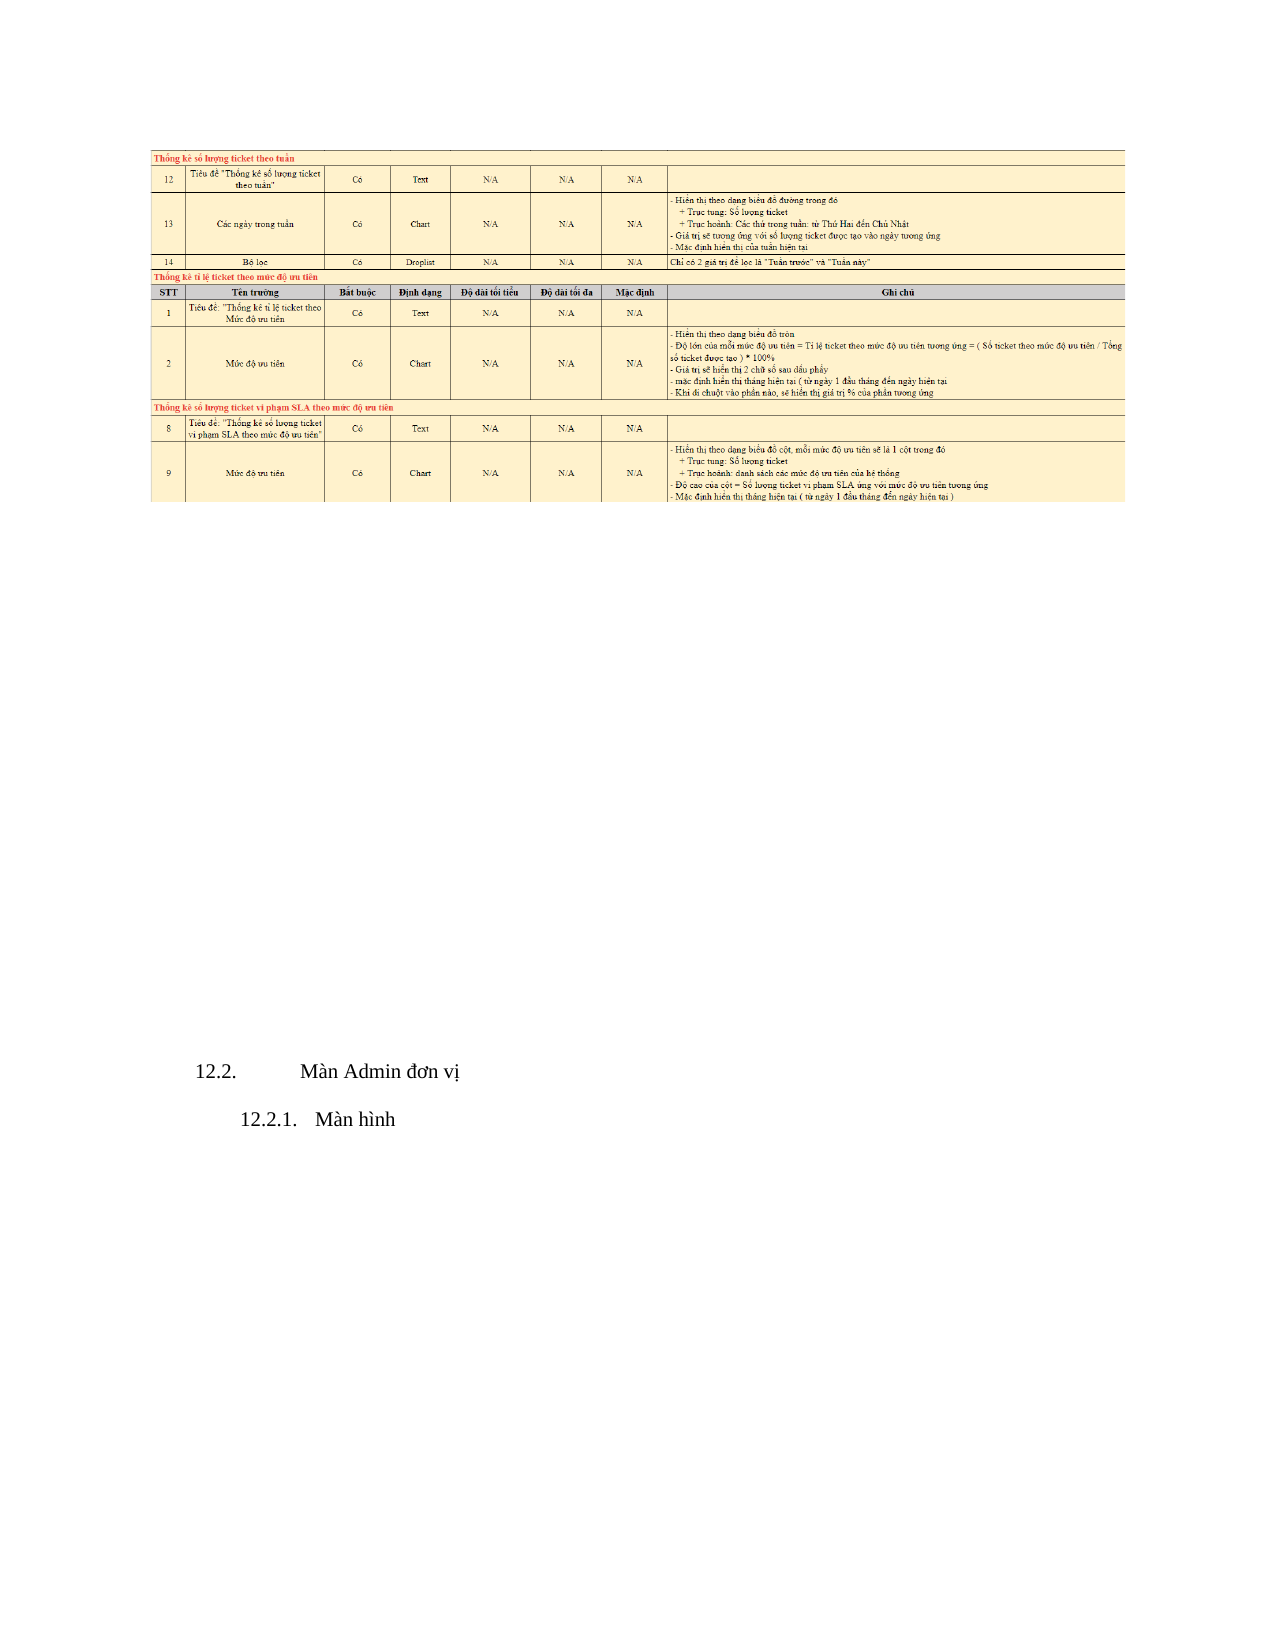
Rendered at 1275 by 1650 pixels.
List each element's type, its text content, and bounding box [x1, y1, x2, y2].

list Màn hình [240, 1107, 1125, 1131]
list Màn Admin đơn vị [195, 1059, 1125, 1083]
picture [150, 150, 1125, 502]
